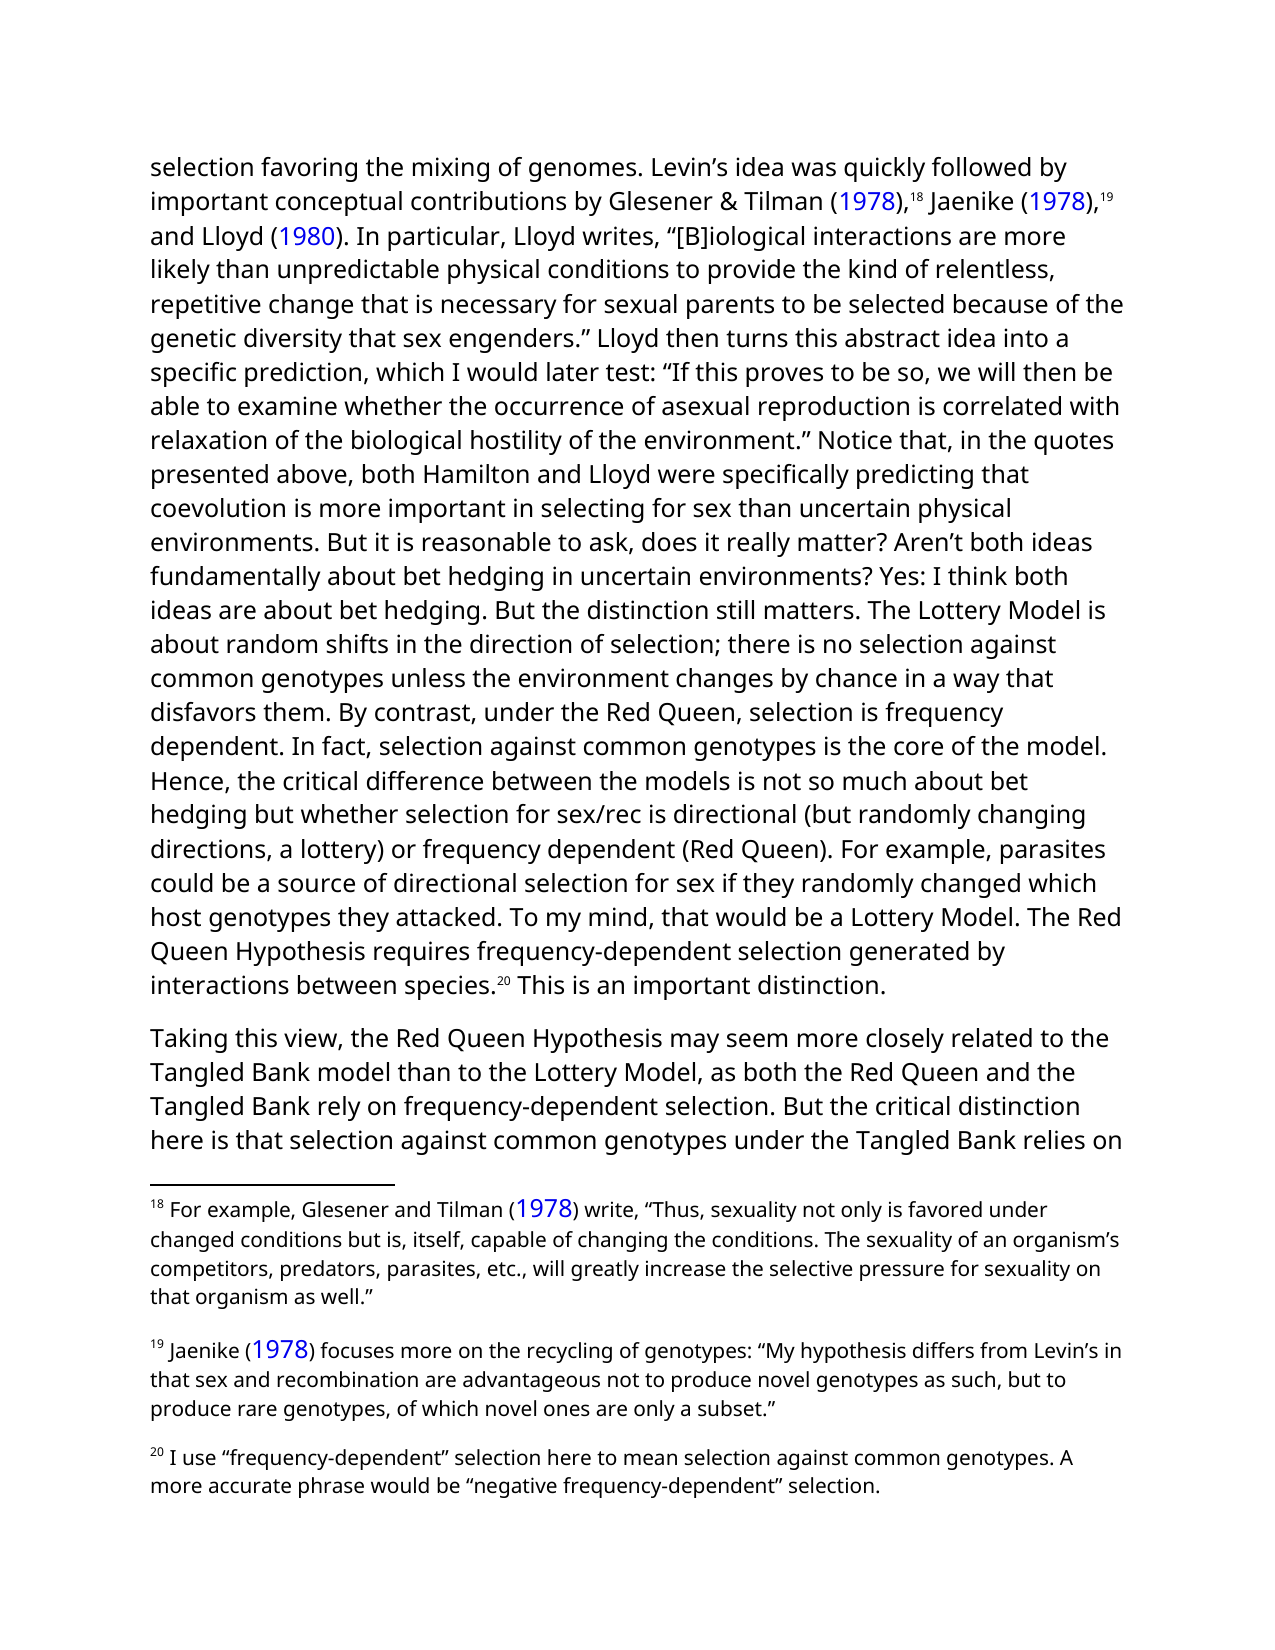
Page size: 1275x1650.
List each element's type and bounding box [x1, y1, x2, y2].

text [150, 150, 1125, 1002]
text [150, 1020, 1125, 1157]
